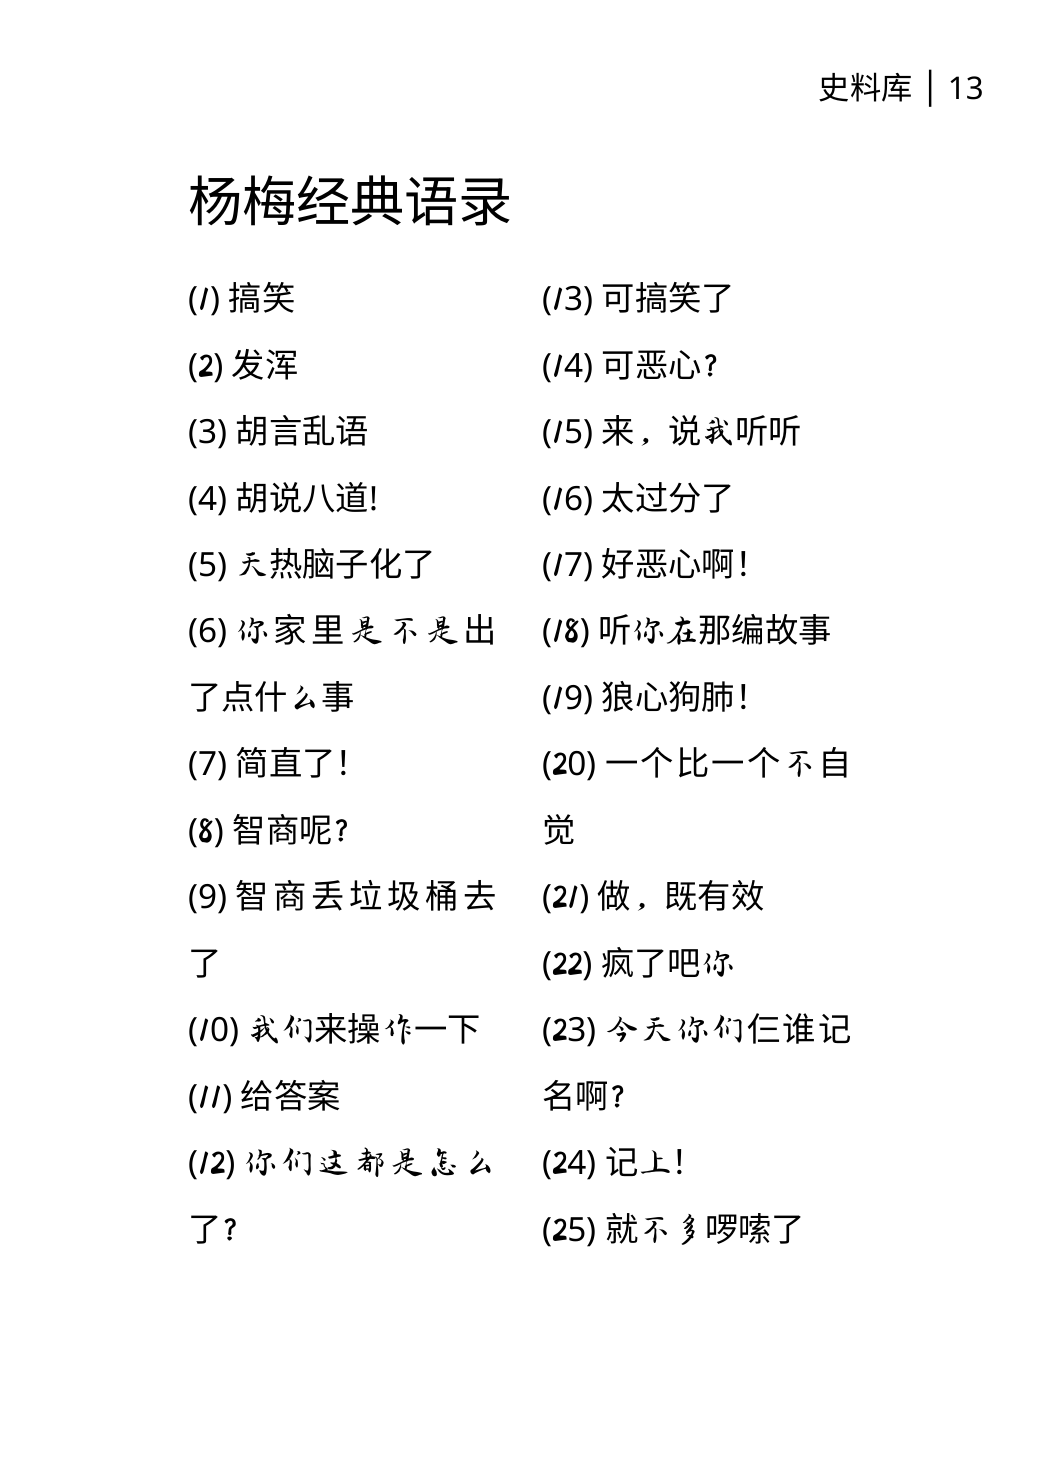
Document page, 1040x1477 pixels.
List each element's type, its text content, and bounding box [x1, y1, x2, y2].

list 简直了！ [188, 732, 497, 798]
list 来，说我听听 [542, 399, 852, 466]
list 今天你们仨谁记名啊？ [542, 997, 852, 1130]
list 智商呢？ [188, 798, 497, 864]
list 好恶心啊！ [542, 532, 852, 599]
list 一个比一个不自觉 [542, 732, 852, 864]
list 胡说八道! [188, 466, 497, 532]
text 杨梅经典语录 [188, 166, 852, 233]
list 听你在那编故事 [542, 599, 852, 665]
list 搞笑 [188, 266, 497, 333]
list 太过分了 [542, 466, 852, 532]
list 智商丢垃圾桶去了 [188, 864, 497, 997]
list 发浑 [188, 333, 497, 399]
list 就不多啰嗦了 [542, 1197, 852, 1263]
list 天热脑子化了 [188, 532, 497, 599]
list 我们来操作一下 [188, 997, 497, 1064]
list 给答案 [188, 1064, 497, 1130]
list 疯了吧你 [542, 931, 852, 997]
list 你们这都是怎么了？ [188, 1130, 497, 1263]
list 你家里是不是出了点什么事 [188, 599, 497, 732]
list 胡言乱语 [188, 399, 497, 466]
list 狼心狗肺！ [542, 665, 852, 732]
list 做，既有效 [542, 864, 852, 931]
list 记上！ [542, 1130, 852, 1197]
list 可恶心？ [542, 333, 852, 399]
list 可搞笑了 [542, 266, 852, 333]
